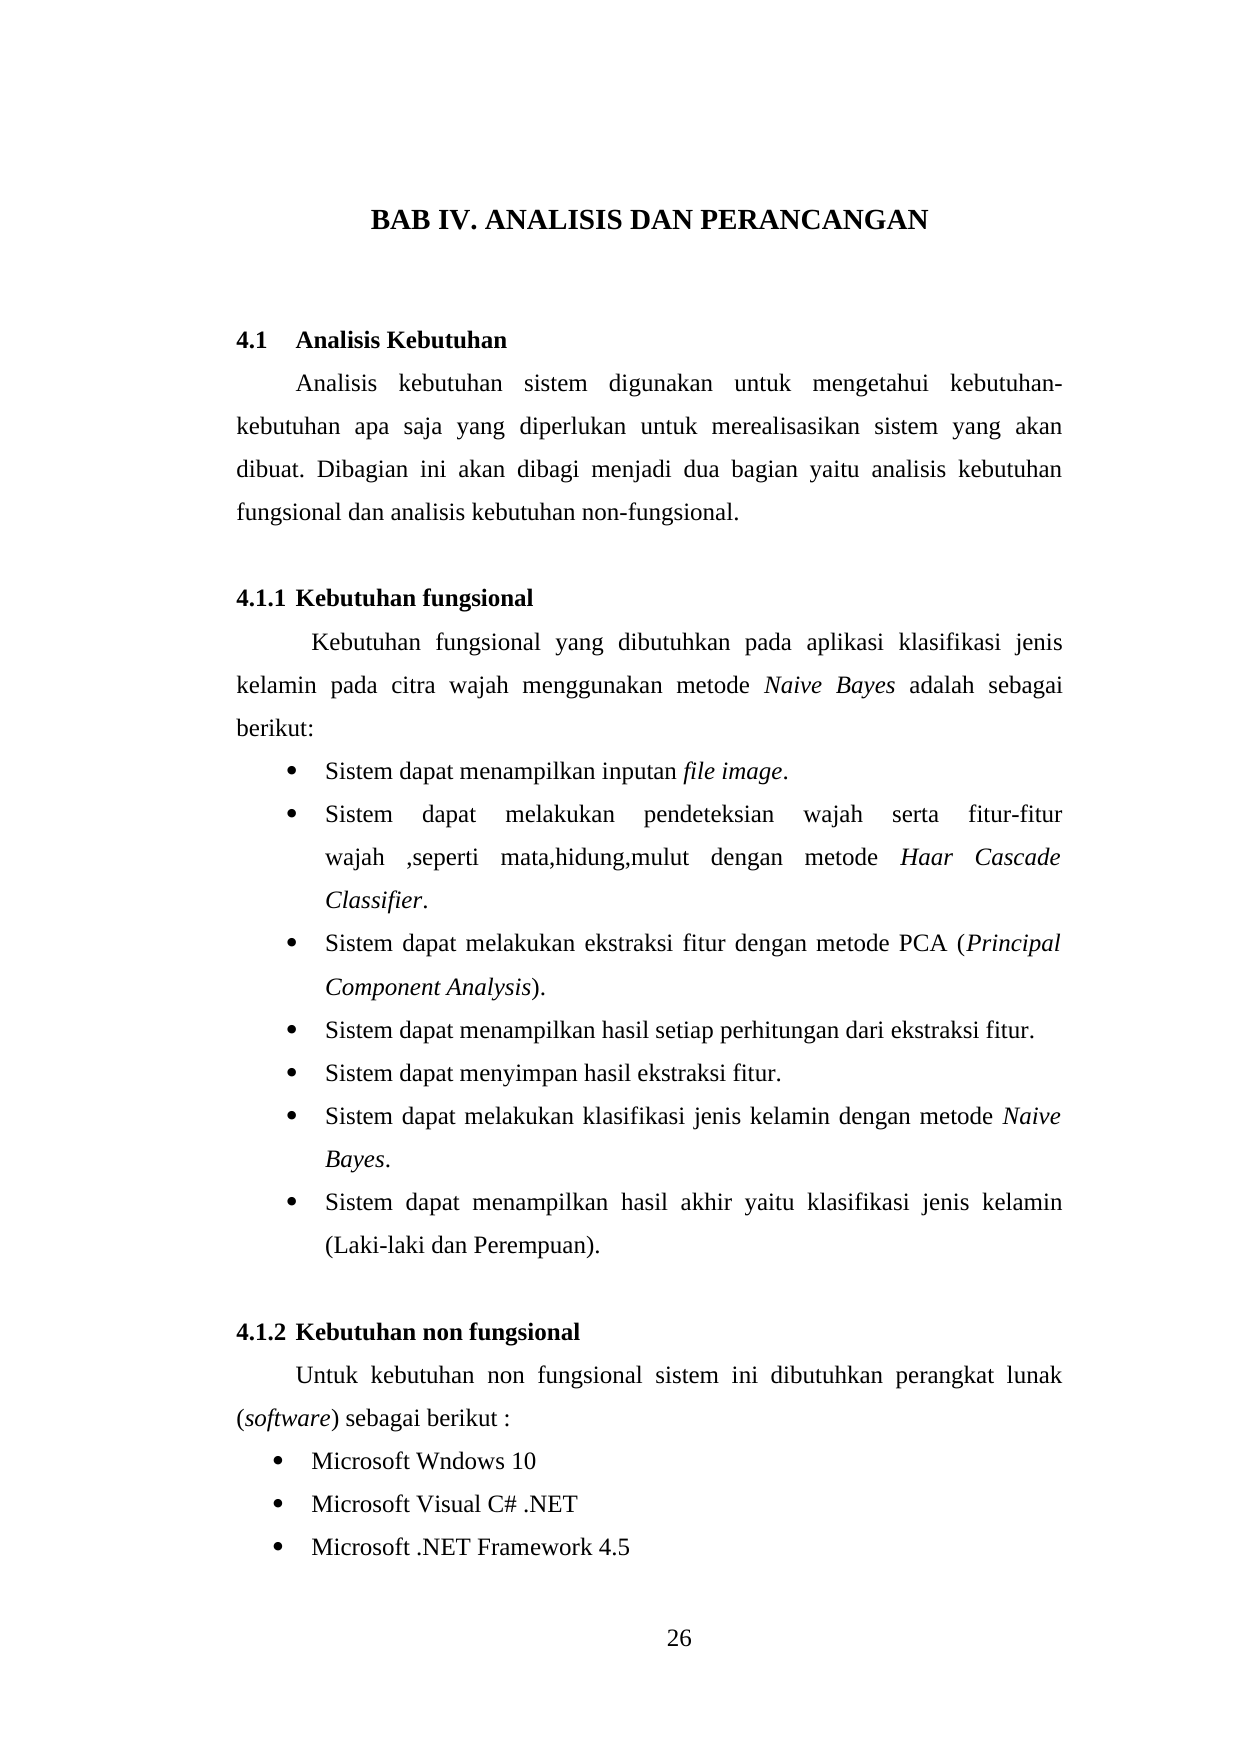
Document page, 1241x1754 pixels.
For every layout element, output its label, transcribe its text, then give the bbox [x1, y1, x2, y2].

list Sistem dapat menampilkan hasil akhir yaitu klasifikasi jenis kelamin (Laki-laki dan Perempuan). [287, 1187, 1063, 1259]
list Sistem dapat melakukan pendeteksian wajah serta fitur-fitur wajah ,seperti mata,hidung,mulut dengan metode Haar Cascade Classifier. [287, 799, 1063, 914]
text Analisis kebutuhan sistem digunakan untuk mengetahui kebutuhan-kebutuhan apa saja yang diperlukan untuk merealisasikan sistem yang akan dibuat. Dibagian ini akan dibagi menjadi dua bagian yaitu analisis kebutuhan fungsional dan analisis kebutuhan non-fungsional. [236, 368, 1063, 526]
list Sistem dapat menampilkan inputan file image. [287, 756, 1063, 785]
list Sistem dapat menyimpan hasil ekstraksi fitur. [287, 1058, 1063, 1087]
list Kebutuhan fungsional [236, 583, 1063, 612]
subtitle BAB IV. ANALISIS DAN PERANCANGAN [236, 202, 1063, 236]
subtitle Analisis Kebutuhan [236, 325, 1063, 353]
list Microsoft .NET Framework 4.5 [274, 1532, 1063, 1561]
list Sistem dapat menampilkan hasil setiap perhitungan dari ekstraksi fitur. [287, 1015, 1063, 1043]
text Kebutuhan fungsional yang dibutuhkan pada aplikasi klasifikasi jenis kelamin pada citra wajah menggunakan metode Naive Bayes adalah sebagai berikut: [236, 627, 1063, 742]
list Sistem dapat melakukan ekstraksi fitur dengan metode PCA (Principal Component Analysis). [287, 928, 1063, 1000]
list Microsoft Wndows 10 [274, 1446, 1063, 1475]
list Kebutuhan non fungsional [236, 1317, 1063, 1345]
list Microsoft Visual C# .NET [274, 1489, 1063, 1518]
list Sistem dapat melakukan klasifikasi jenis kelamin dengan metode Naive Bayes. [287, 1101, 1063, 1173]
text Untuk kebutuhan non fungsional sistem ini dibutuhkan perangkat lunak (software) sebagai berikut : [236, 1360, 1063, 1432]
